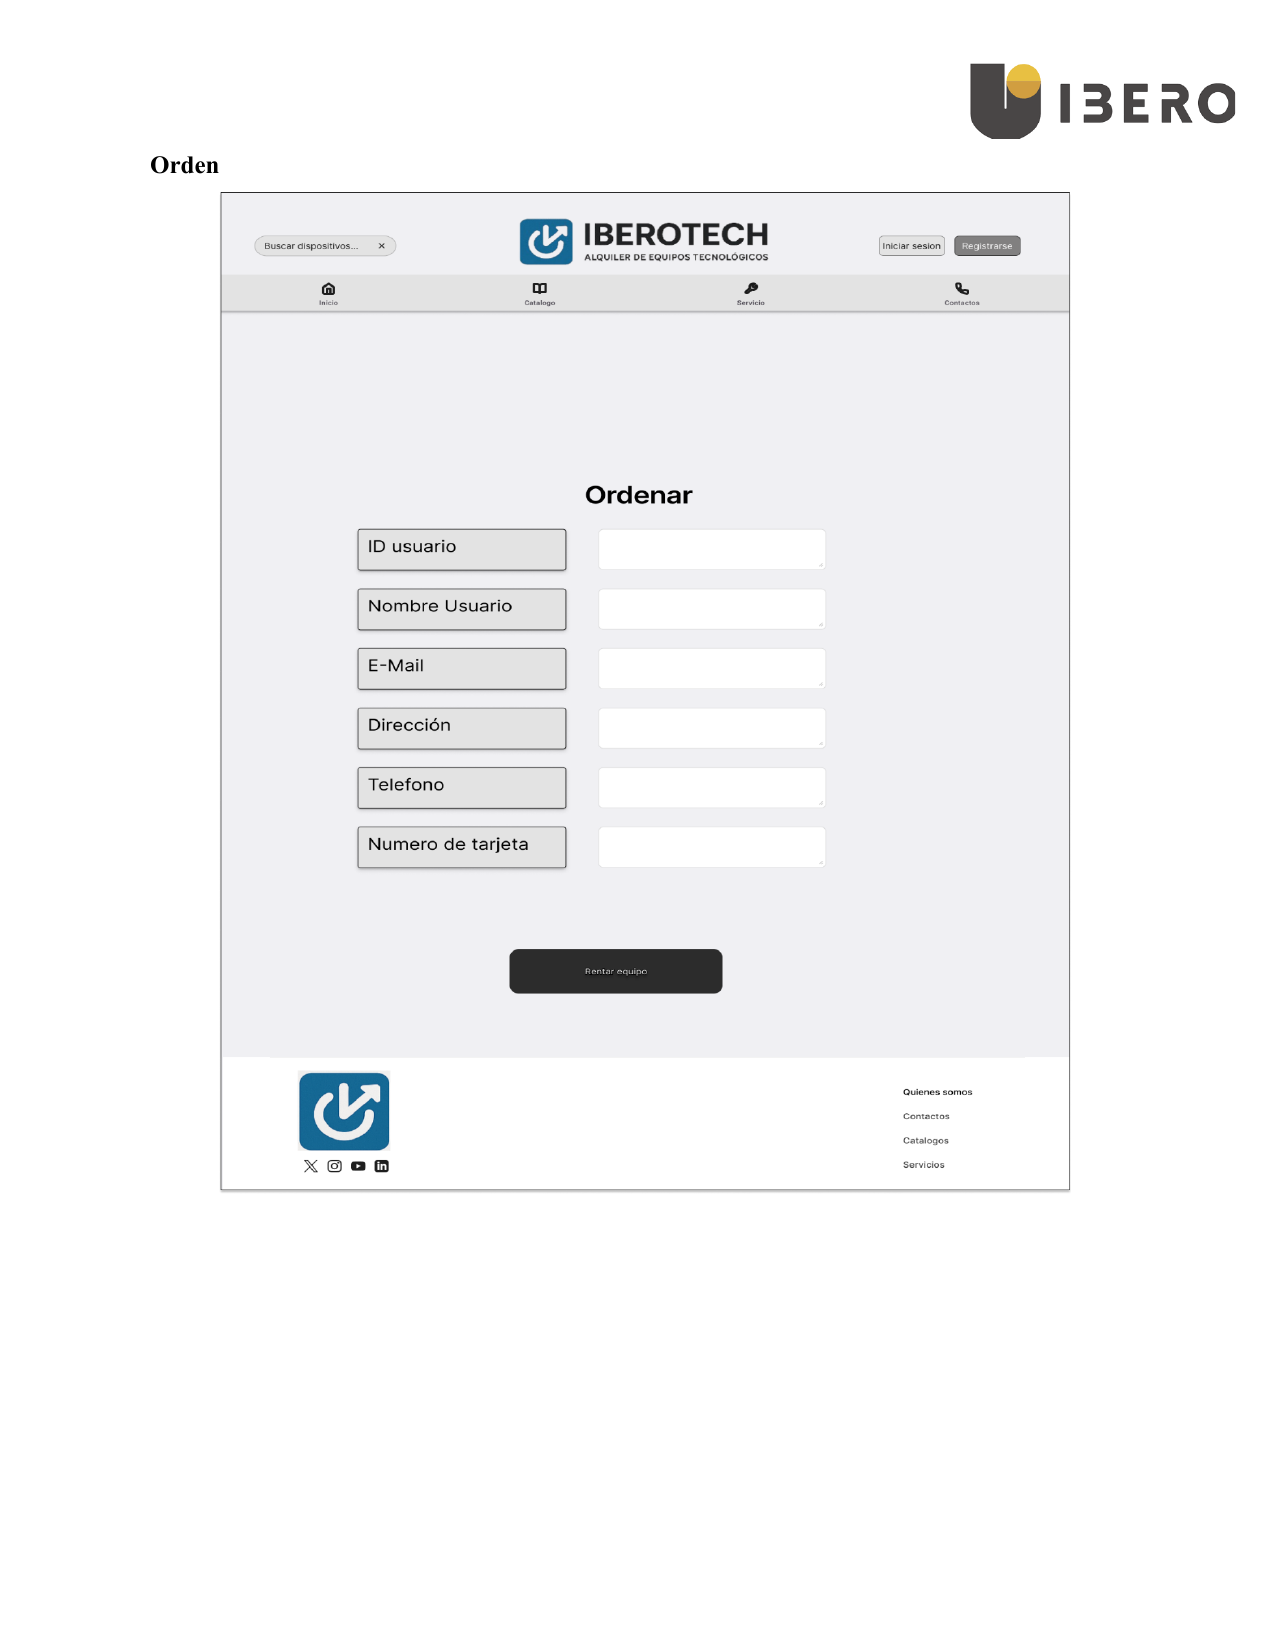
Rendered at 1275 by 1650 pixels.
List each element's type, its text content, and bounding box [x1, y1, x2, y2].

picture [970, 63, 1236, 139]
text Orden [150, 150, 1125, 179]
picture [218, 192, 1072, 1194]
